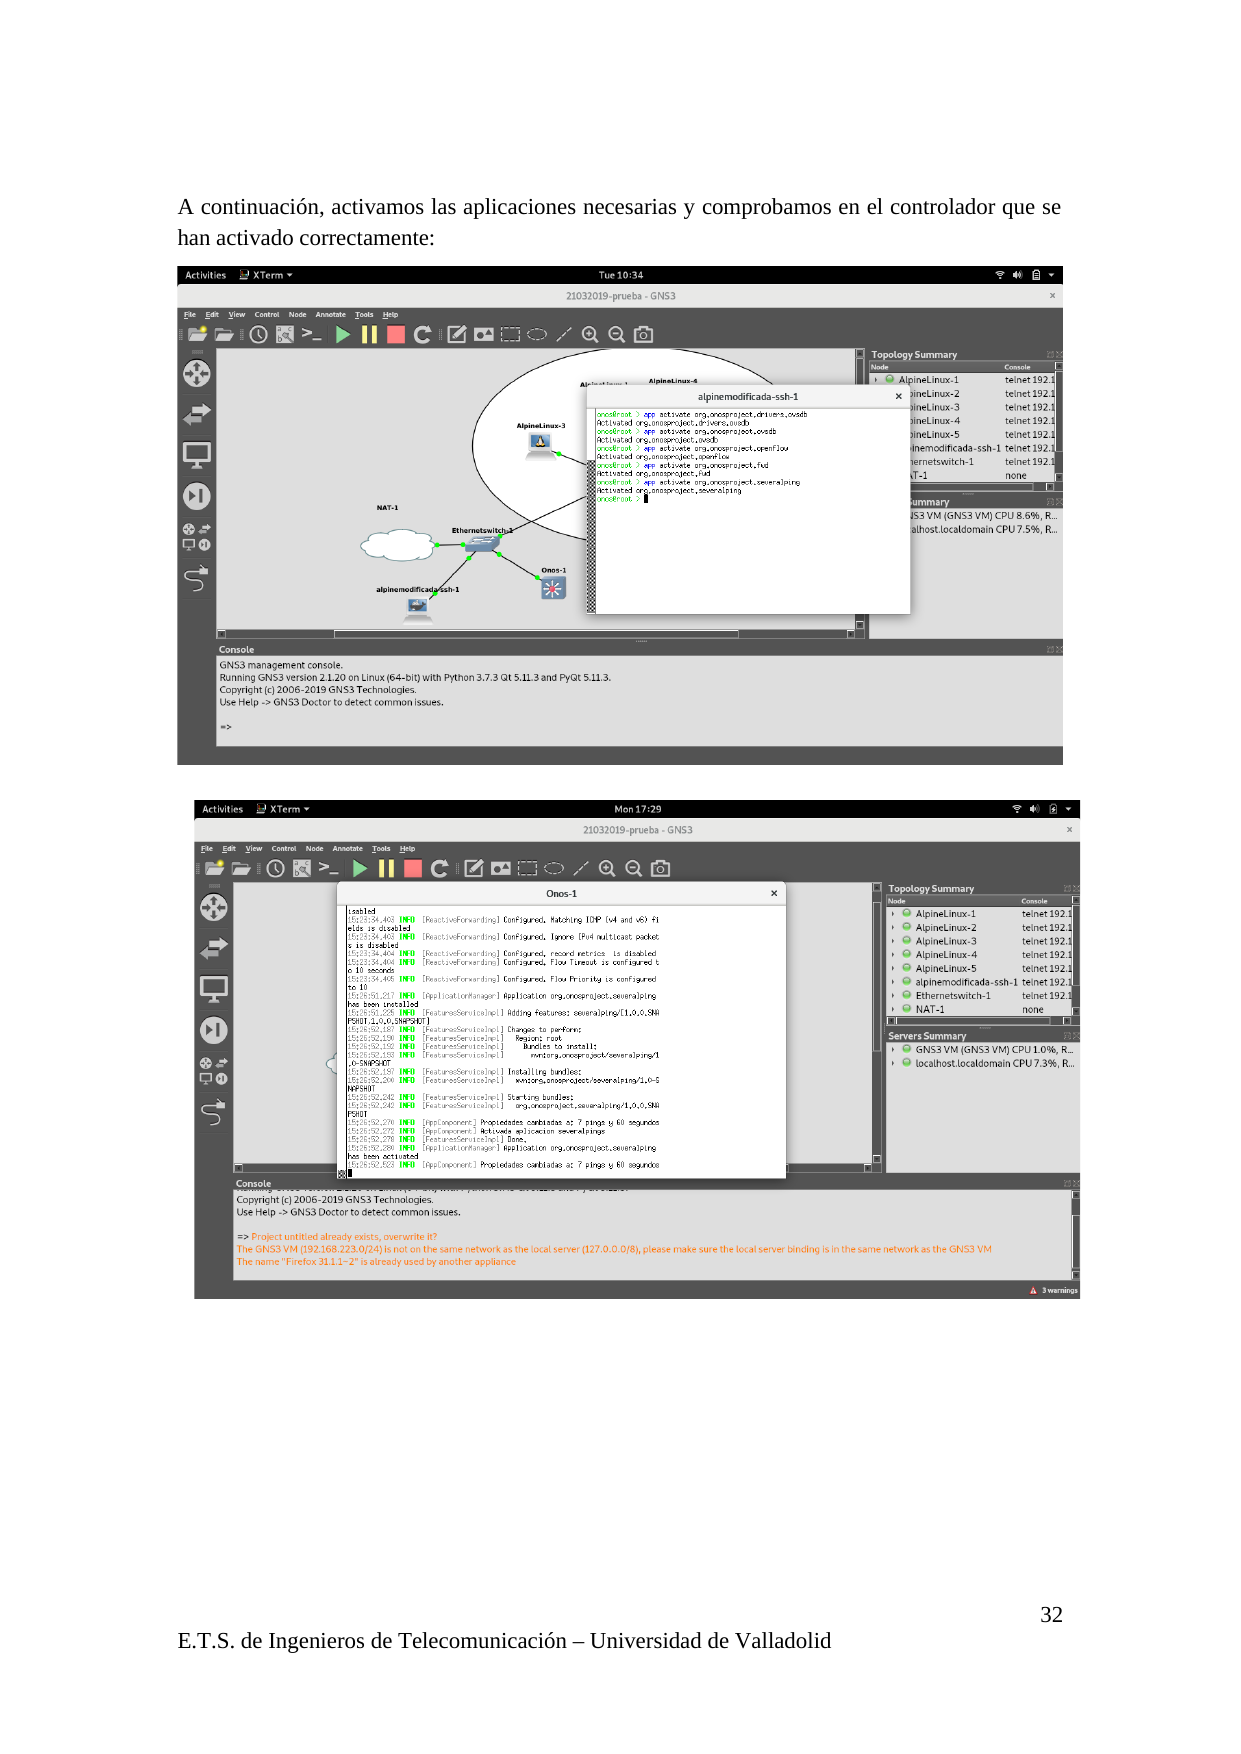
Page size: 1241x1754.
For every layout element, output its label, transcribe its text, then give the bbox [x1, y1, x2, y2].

picture [194, 800, 1081, 1299]
text A continuación, activamos las aplicaciones necesarias y comprobamos en el controlador que se han activado correctamente: [177, 193, 1063, 250]
picture [177, 266, 1063, 765]
